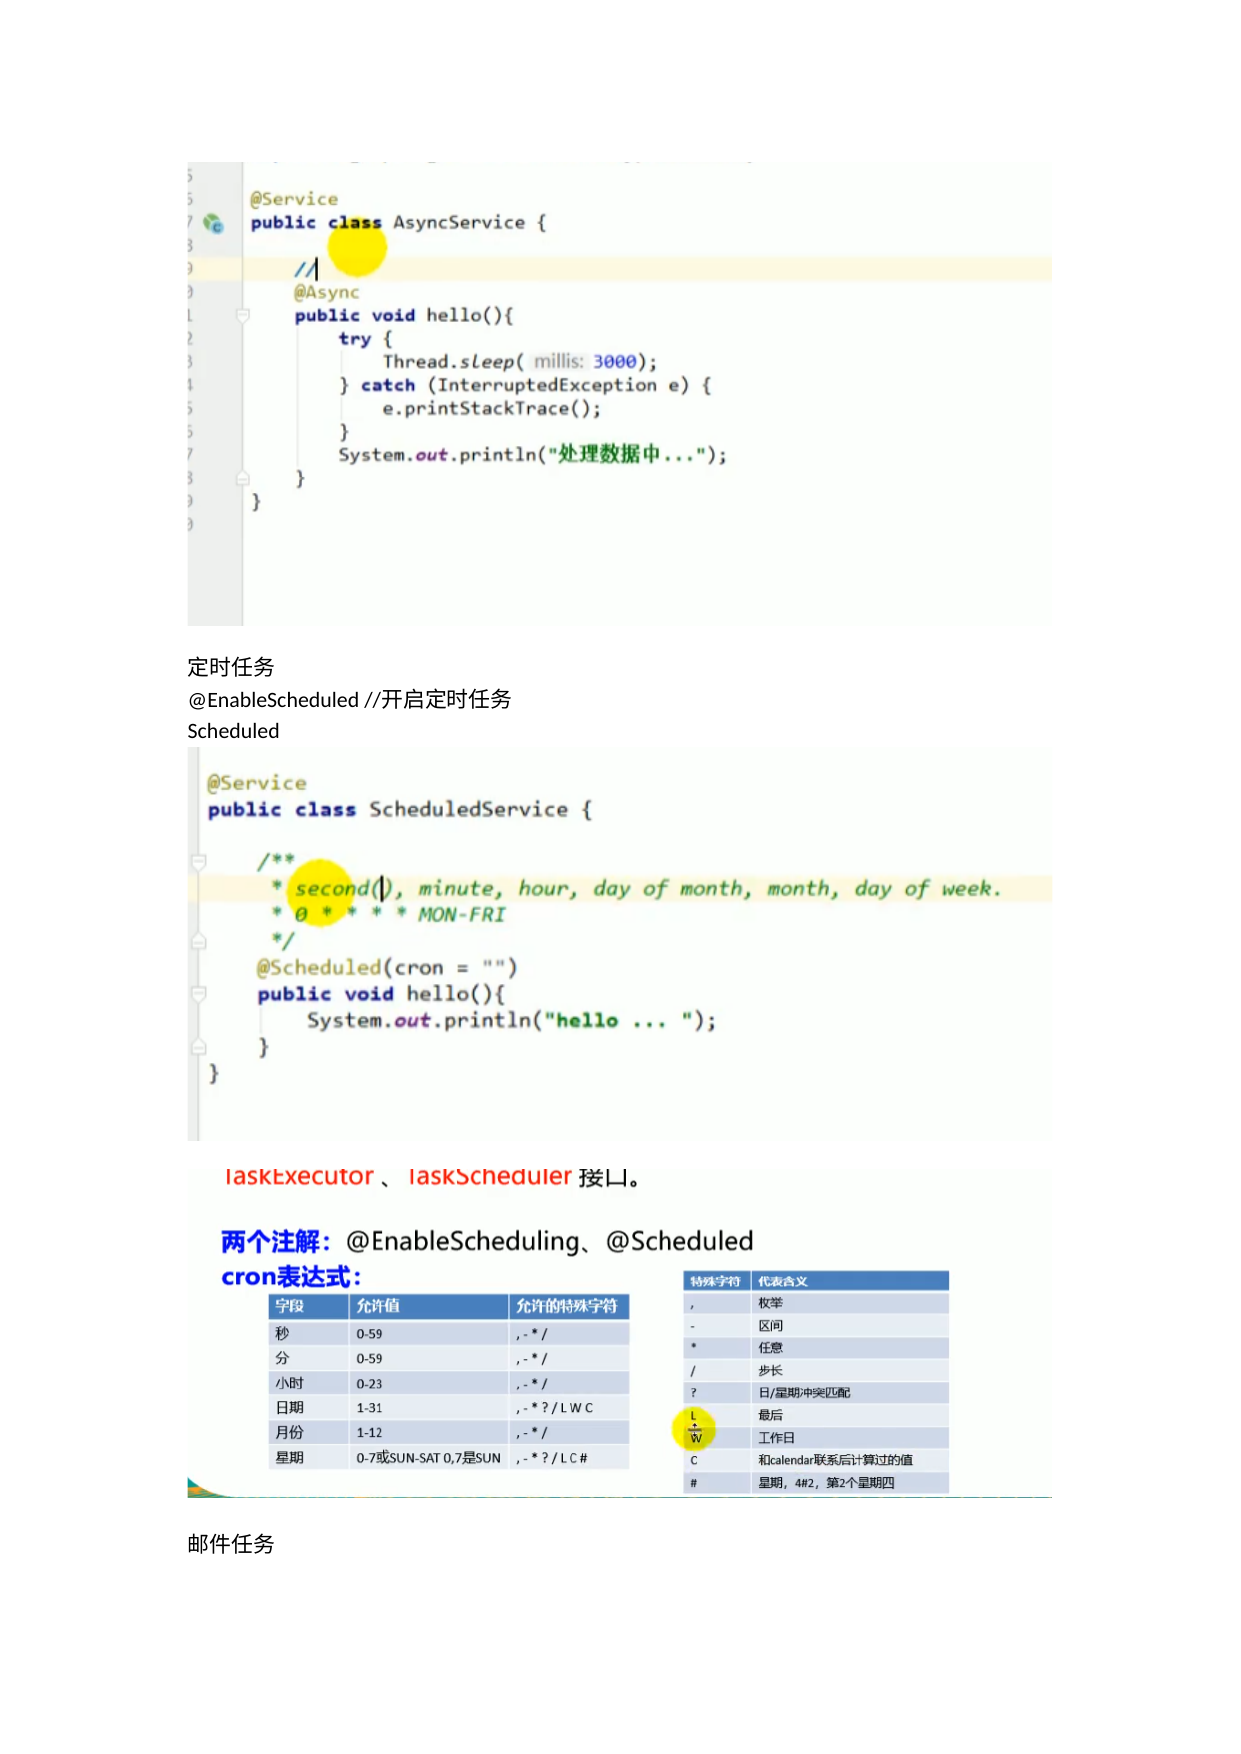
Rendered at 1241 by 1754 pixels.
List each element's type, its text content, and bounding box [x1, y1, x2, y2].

list 邮件任务 [187, 1527, 1053, 1559]
list @EnableScheduled //开启定时任务 [187, 682, 1053, 714]
list Scheduled [187, 714, 1053, 747]
picture [187, 162, 1052, 626]
list 定时任务 [187, 649, 1053, 682]
picture [187, 1169, 1052, 1498]
picture [187, 747, 1053, 1141]
